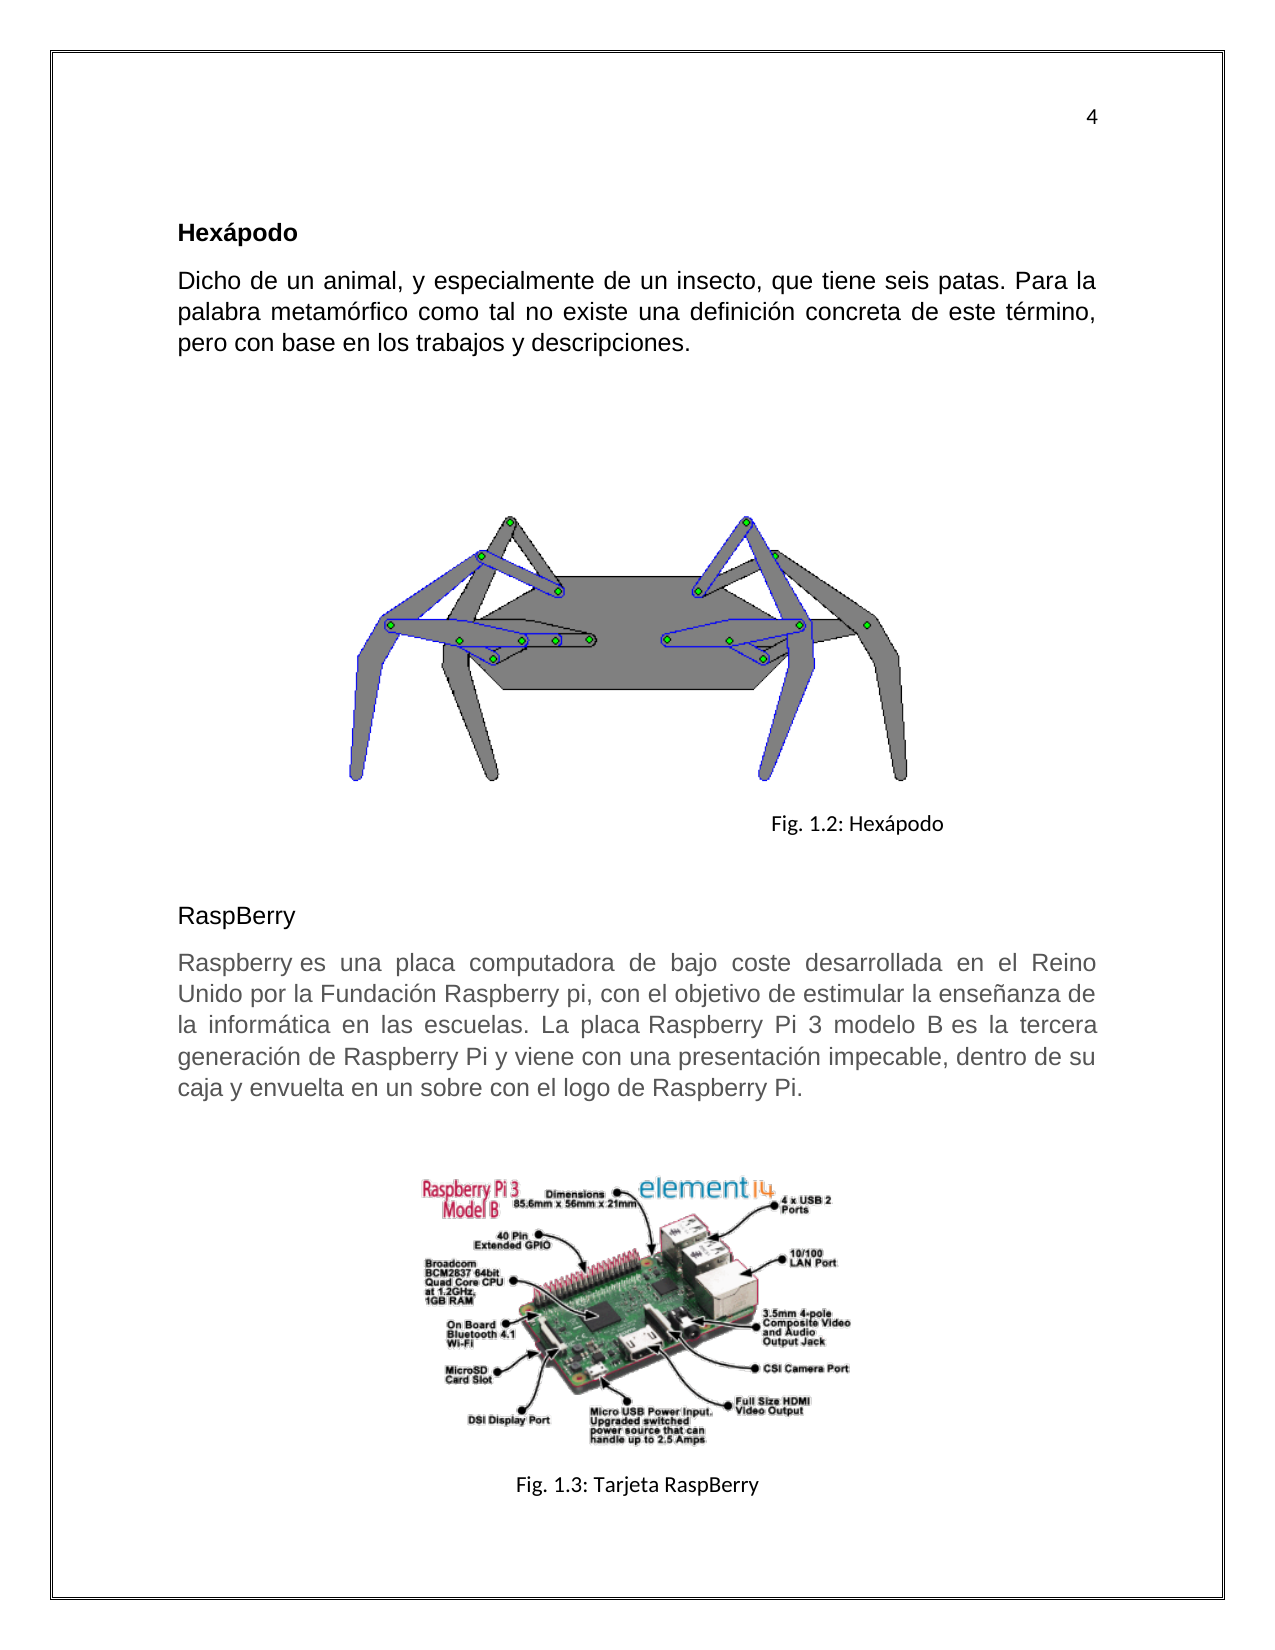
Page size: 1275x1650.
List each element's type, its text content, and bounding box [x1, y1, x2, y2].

text Hexápodo [177, 218, 1098, 247]
text Dicho de un animal, y especialmente de un insecto, que tiene seis patas. Para la palabra metamórfico como tal no existe una definición concreta de este término, pero con base en los trabajos y descripciones. [177, 266, 1098, 357]
text RaspBerry [177, 901, 1098, 929]
text Raspberry es una placa computadora de bajo coste desarrollada en el Reino Unido por la Fundación Raspberry pi, con el objetivo de estimular la enseñanza de la informática en las escuelas. La placa Raspberry Pi 3 modelo B es la tercera generación de Raspberry Pi y viene con una presentación impecable, dentro de su caja y envuelta en un sobre con el logo de Raspberry Pi. [177, 948, 1098, 980]
picture [361, 1172, 914, 1449]
text Raspberry es una placa computadora de bajo coste desarrollada en el Reino Unido por la Fundación Raspberry pi, con el objetivo de estimular la enseñanza de la informática en las escuelas. La placa Raspberry Pi 3 modelo B es la tercera generación de Raspberry Pi y viene con una presentación impecable, dentro de su caja y envuelta en un sobre con el logo de Raspberry Pi. [177, 1070, 1098, 1101]
picture [313, 447, 962, 836]
